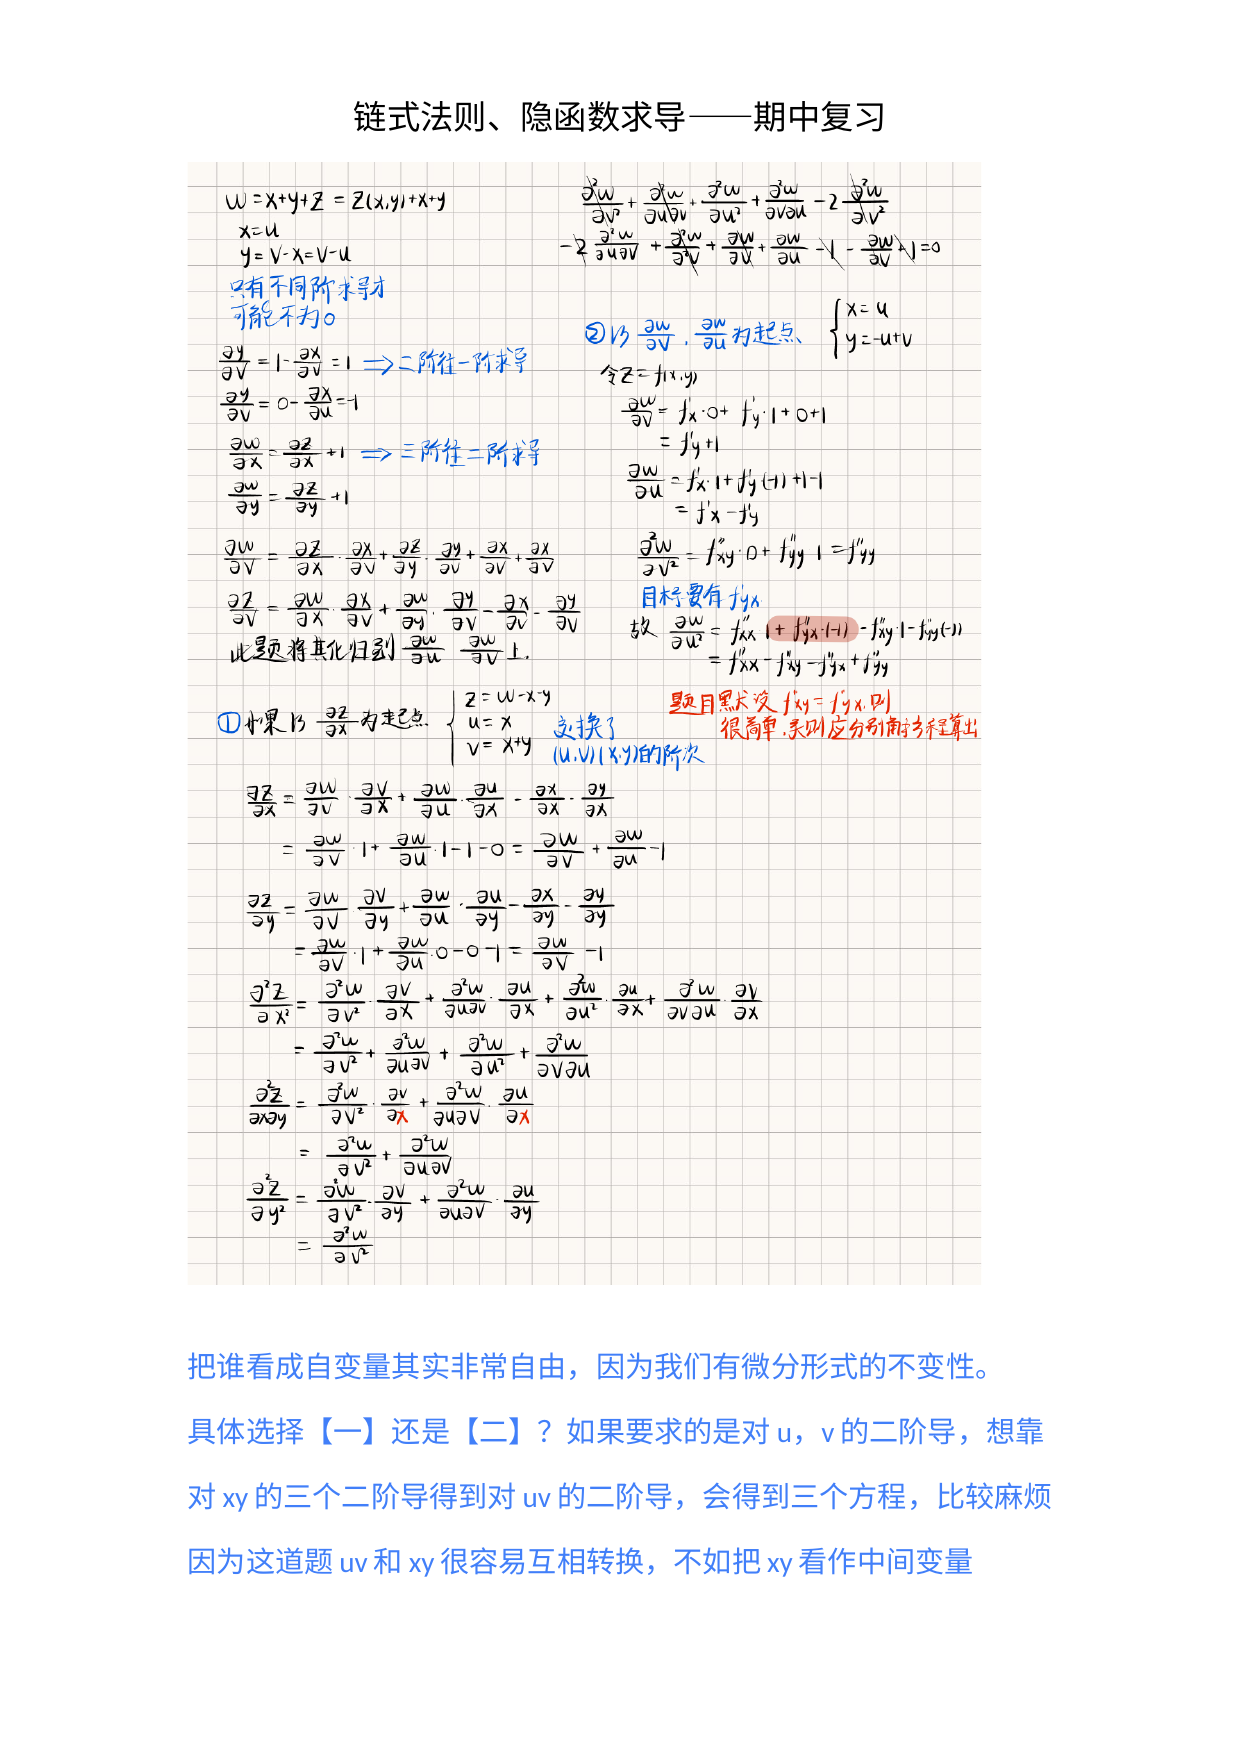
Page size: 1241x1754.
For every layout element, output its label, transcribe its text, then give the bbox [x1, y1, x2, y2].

text 因为这道题uv和xy很容易互相转换，不如把xy看作中间变量 [187, 1527, 1053, 1592]
picture [187, 162, 982, 1285]
text 具体选择【一】还是【二】？如果要求的是对u，v的二阶导，想靠对xy的三个二阶导得到对uv的二阶导，会得到三个方程，比较麻烦 [187, 1397, 1053, 1527]
text 把谁看成自变量其实非常自由，因为我们有微分形式的不变性。 [187, 1332, 1053, 1397]
